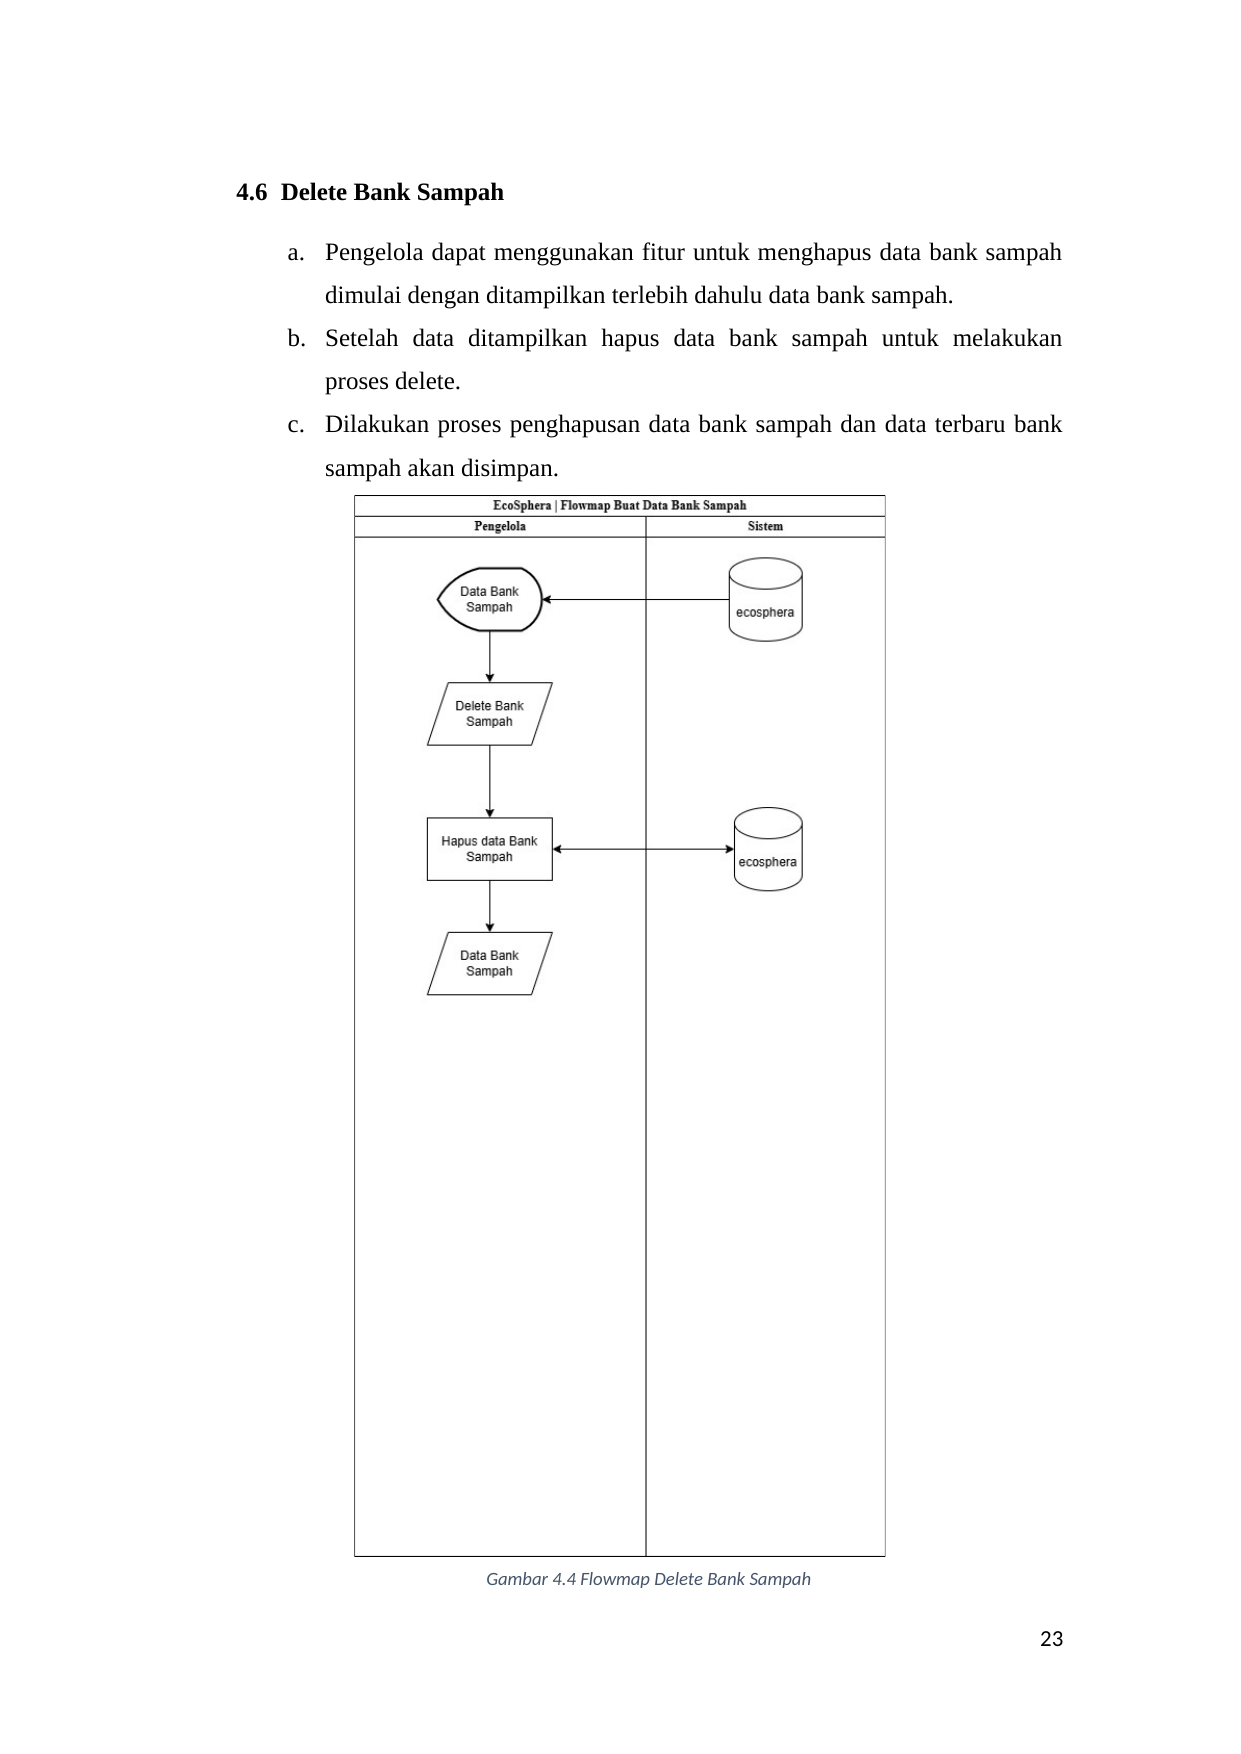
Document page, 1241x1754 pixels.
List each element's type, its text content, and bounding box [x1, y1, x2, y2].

subtitle Delete Bank Sampah [236, 177, 1063, 206]
picture [354, 495, 886, 1557]
list Dilakukan proses penghapusan data bank sampah dan data terbaru bank sampah akan disimpan. [287, 409, 1063, 481]
list Pengelola dapat menggunakan fitur untuk menghapus data bank sampah dimulai dengan ditampilkan terlebih dahulu data bank sampah. [287, 237, 1063, 309]
list Setelah data ditampilkan hapus data bank sampah untuk melakukan proses delete. [287, 323, 1063, 395]
